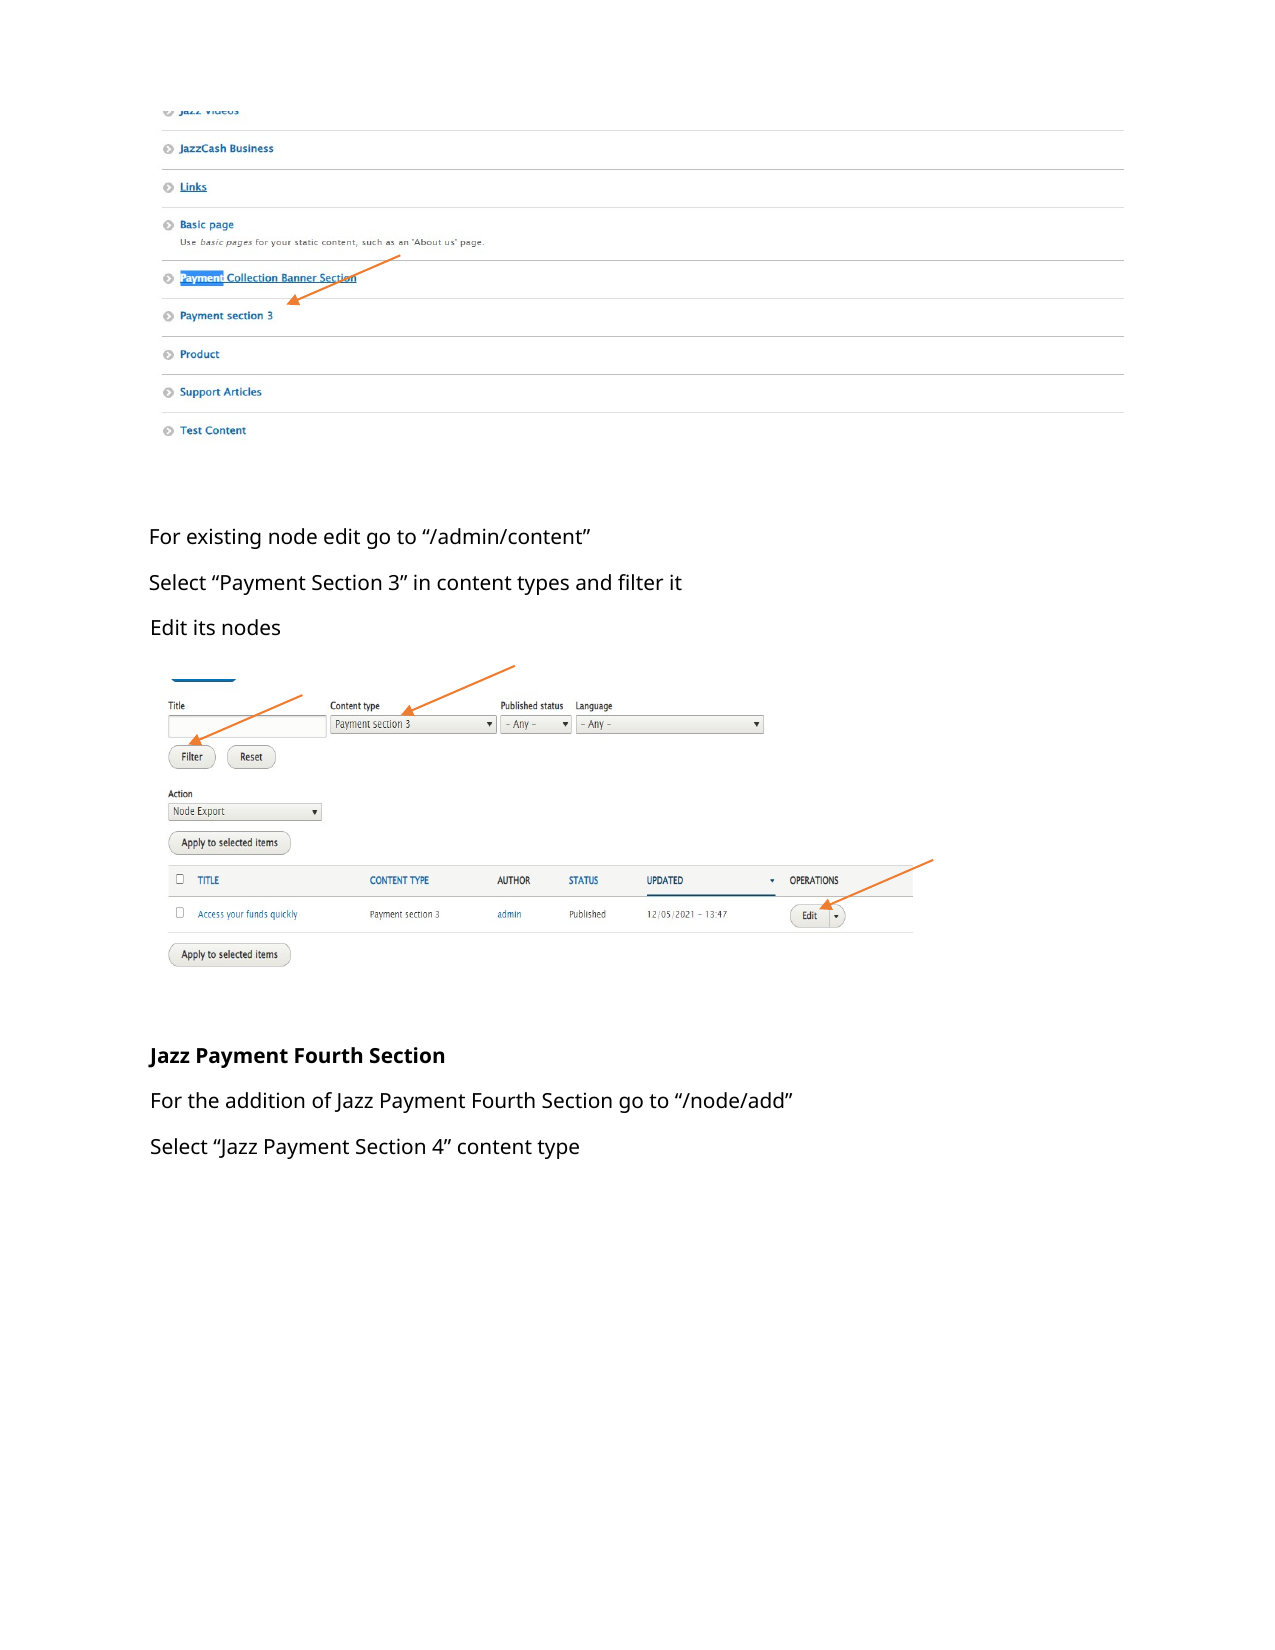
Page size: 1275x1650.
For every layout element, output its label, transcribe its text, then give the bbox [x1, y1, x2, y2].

text For the addition of Jazz Payment Fourth Section go to “/node/add” [150, 1087, 1126, 1115]
text Jazz Payment Fourth Section [150, 1041, 1195, 1070]
text Select “Jazz Payment Section 4” content type [150, 1132, 1126, 1161]
text Select “Payment Section 3” in content types and filter it [148, 568, 1017, 596]
text For existing node edit go to “/admin/content” [148, 522, 1017, 551]
text Edit its nodes [150, 613, 1126, 641]
picture [150, 679, 913, 970]
picture [150, 111, 1124, 447]
